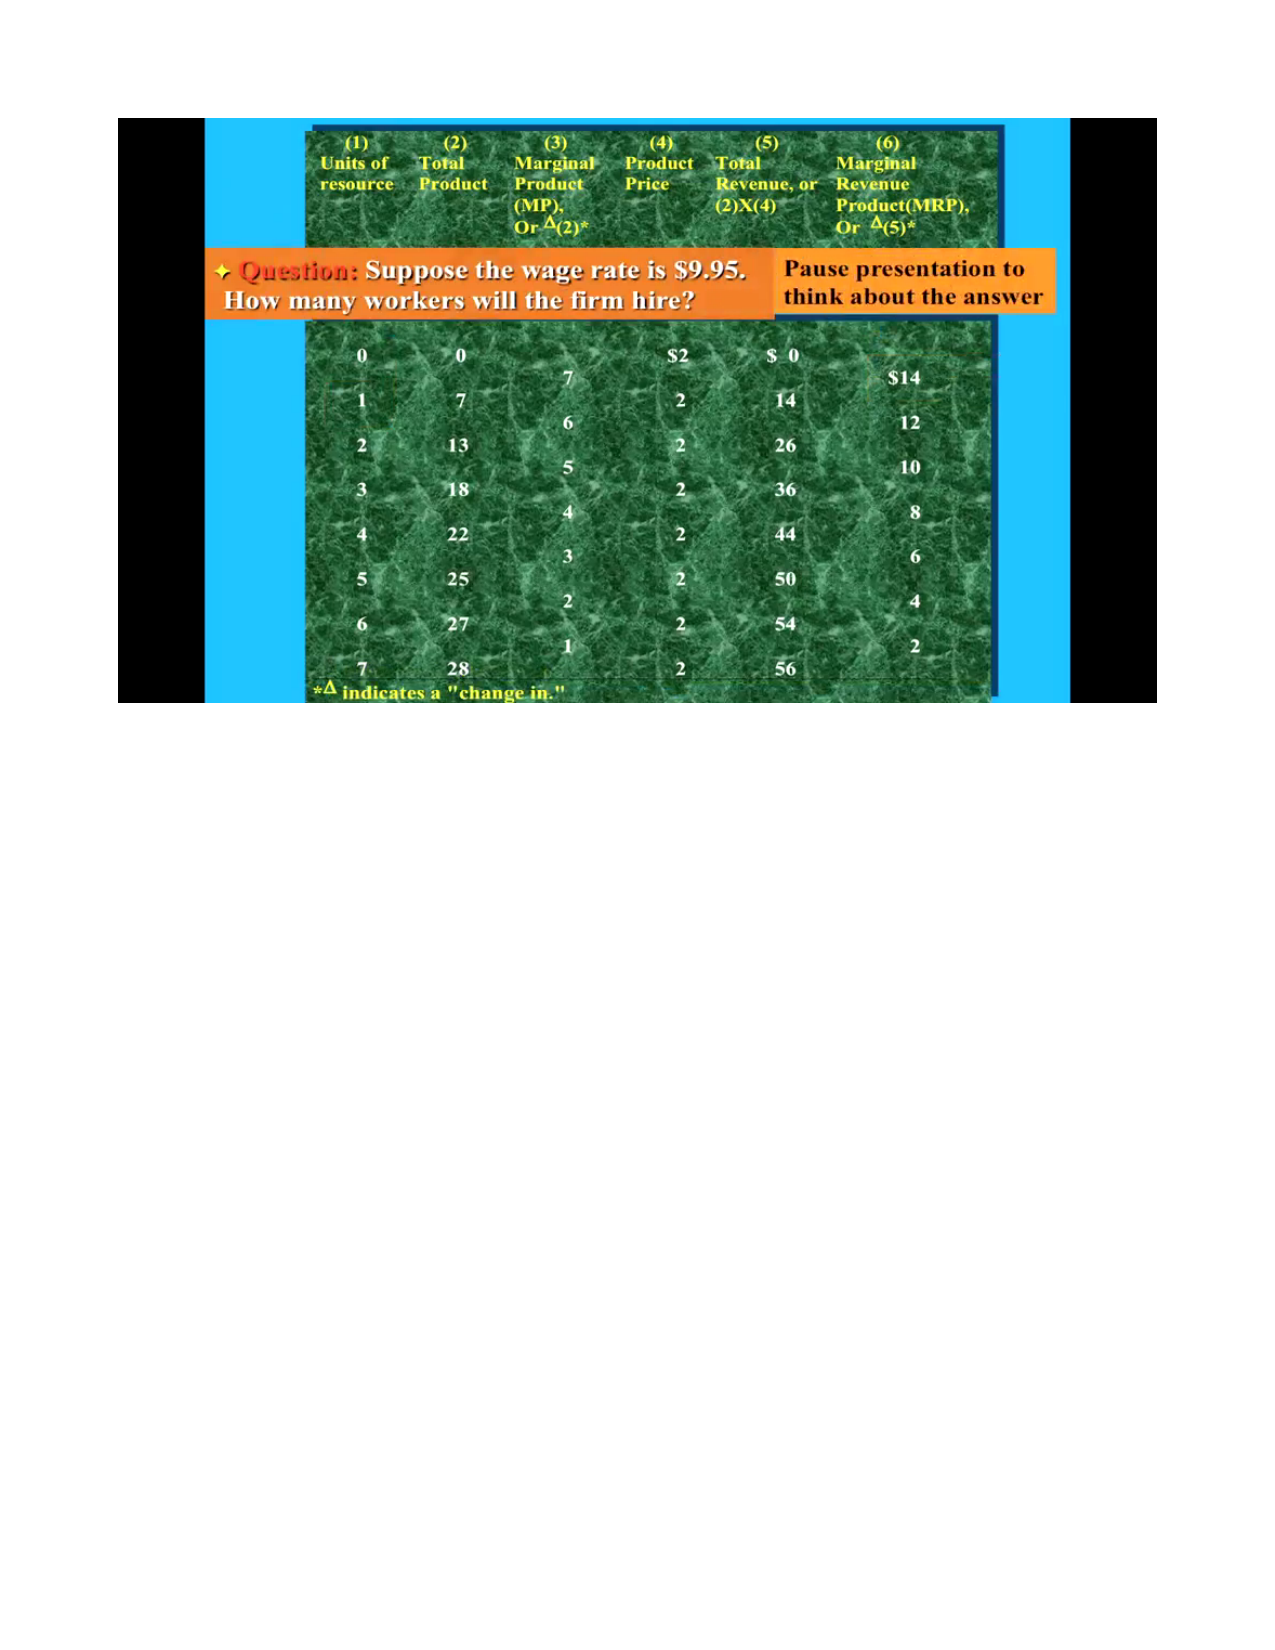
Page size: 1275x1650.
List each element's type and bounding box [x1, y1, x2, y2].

picture [118, 118, 1157, 703]
